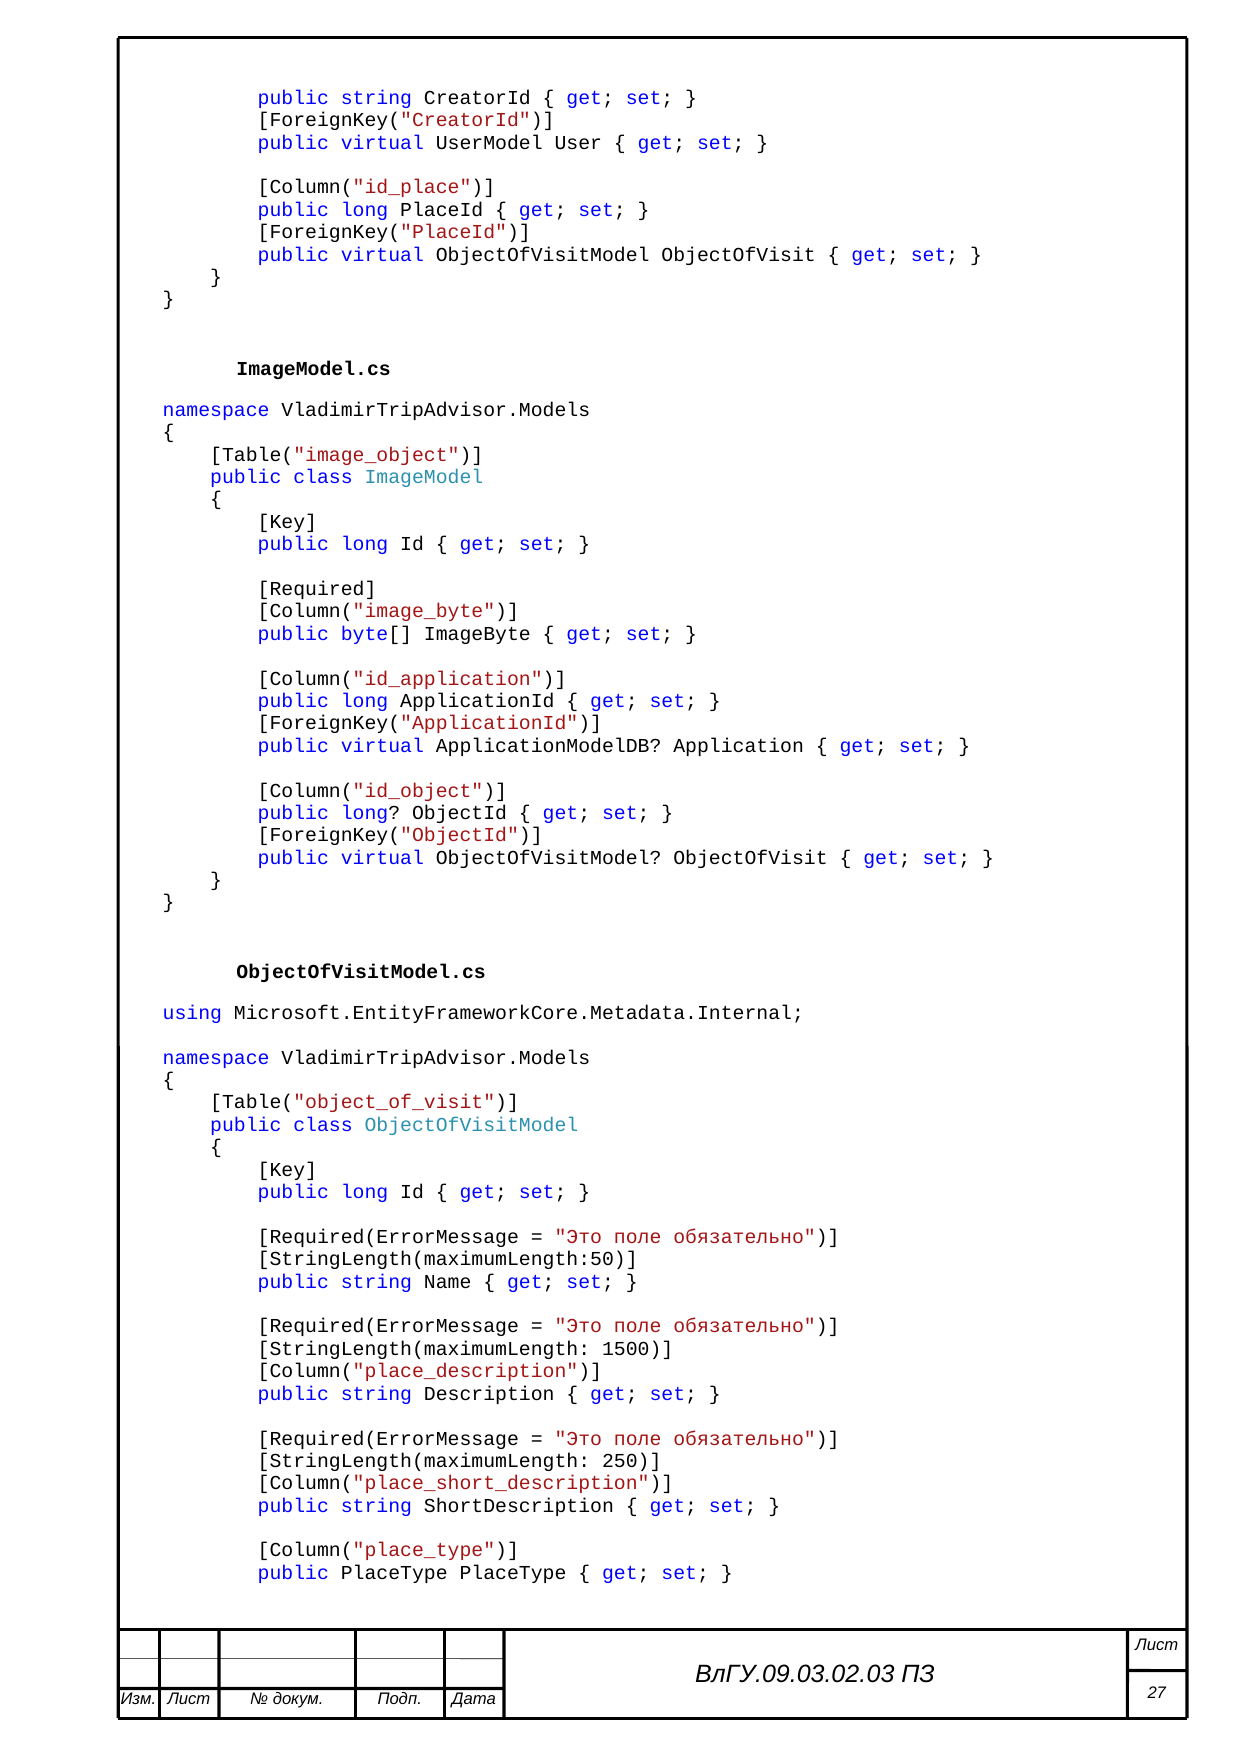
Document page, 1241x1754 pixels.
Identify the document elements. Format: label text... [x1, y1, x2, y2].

text [Required(ErrorMessage = "Это поле обязательно")] [162, 1316, 1194, 1339]
text public string Description { get; set; } [162, 1384, 1194, 1406]
text namespace VladimirTripAdvisor.Models [162, 1048, 1194, 1070]
text [ForeignKey("PlaceId")] [162, 222, 1194, 244]
text public long ApplicationId { get; set; } [162, 691, 1194, 713]
text public class ObjectOfVisitModel [162, 1115, 1194, 1137]
text [ForeignKey("ApplicationId")] [162, 713, 1194, 736]
text [Column("image_byte")] [162, 601, 1194, 624]
text { [162, 1137, 1194, 1160]
text [Column("place_short_description")] [162, 1473, 1194, 1496]
text namespace VladimirTripAdvisor.Models [162, 400, 1194, 422]
text { [162, 489, 1194, 512]
text [StringLength(maximumLength: 250)] [162, 1451, 1194, 1473]
text [StringLength(maximumLength: 1500)] [162, 1339, 1194, 1361]
text public long Id { get; set; } [162, 534, 1194, 557]
text [StringLength(maximumLength:50)] [162, 1249, 1194, 1272]
text [Key] [162, 512, 1194, 534]
text public byte[] ImageByte { get; set; } [162, 624, 1194, 646]
text public string CreatorId { get; set; } [162, 88, 1194, 110]
text public long Id { get; set; } [162, 1182, 1194, 1204]
text [Column("id_object")] [162, 781, 1194, 803]
text public virtual ApplicationModelDB? Application { get; set; } [162, 736, 1194, 758]
text public PlaceType PlaceType { get; set; } [162, 1563, 1194, 1585]
text public string Name { get; set; } [162, 1272, 1194, 1294]
text public string ShortDescription { get; set; } [162, 1496, 1194, 1518]
text } [162, 892, 1194, 915]
text } [162, 289, 1194, 312]
text public virtual ObjectOfVisitModel ObjectOfVisit { get; set; } [162, 244, 1194, 267]
text } [162, 267, 1194, 289]
text [Column("id_place")] [162, 177, 1194, 200]
text { [162, 1070, 1194, 1092]
text public long PlaceId { get; set; } [162, 200, 1194, 222]
text [Key] [162, 1160, 1194, 1182]
text [Table("image_object")] [162, 444, 1194, 467]
text [Column("id_application")] [162, 668, 1194, 691]
text [Table("object_of_visit")] [162, 1092, 1194, 1115]
text [Column("place_description")] [162, 1361, 1194, 1384]
text [Required] [162, 579, 1194, 601]
text using Microsoft.EntityFrameworkCore.Metadata.Internal; [162, 1003, 1194, 1025]
text [ForeignKey("CreatorId")] [162, 110, 1194, 133]
text { [162, 422, 1194, 444]
text public long? ObjectId { get; set; } [162, 803, 1194, 825]
text public virtual UserModel User { get; set; } [162, 133, 1194, 155]
text ImageModel.cs [162, 359, 1194, 381]
text public class ImageModel [162, 467, 1194, 489]
text [ForeignKey("ObjectId")] [162, 825, 1194, 848]
text [Required(ErrorMessage = "Это поле обязательно")] [162, 1428, 1194, 1451]
text } [162, 870, 1194, 892]
text public virtual ObjectOfVisitModel? ObjectOfVisit { get; set; } [162, 848, 1194, 870]
text ObjectOfVisitModel.cs [162, 962, 1194, 984]
text [Required(ErrorMessage = "Это поле обязательно")] [162, 1227, 1194, 1249]
text [Column("place_type")] [162, 1540, 1194, 1563]
